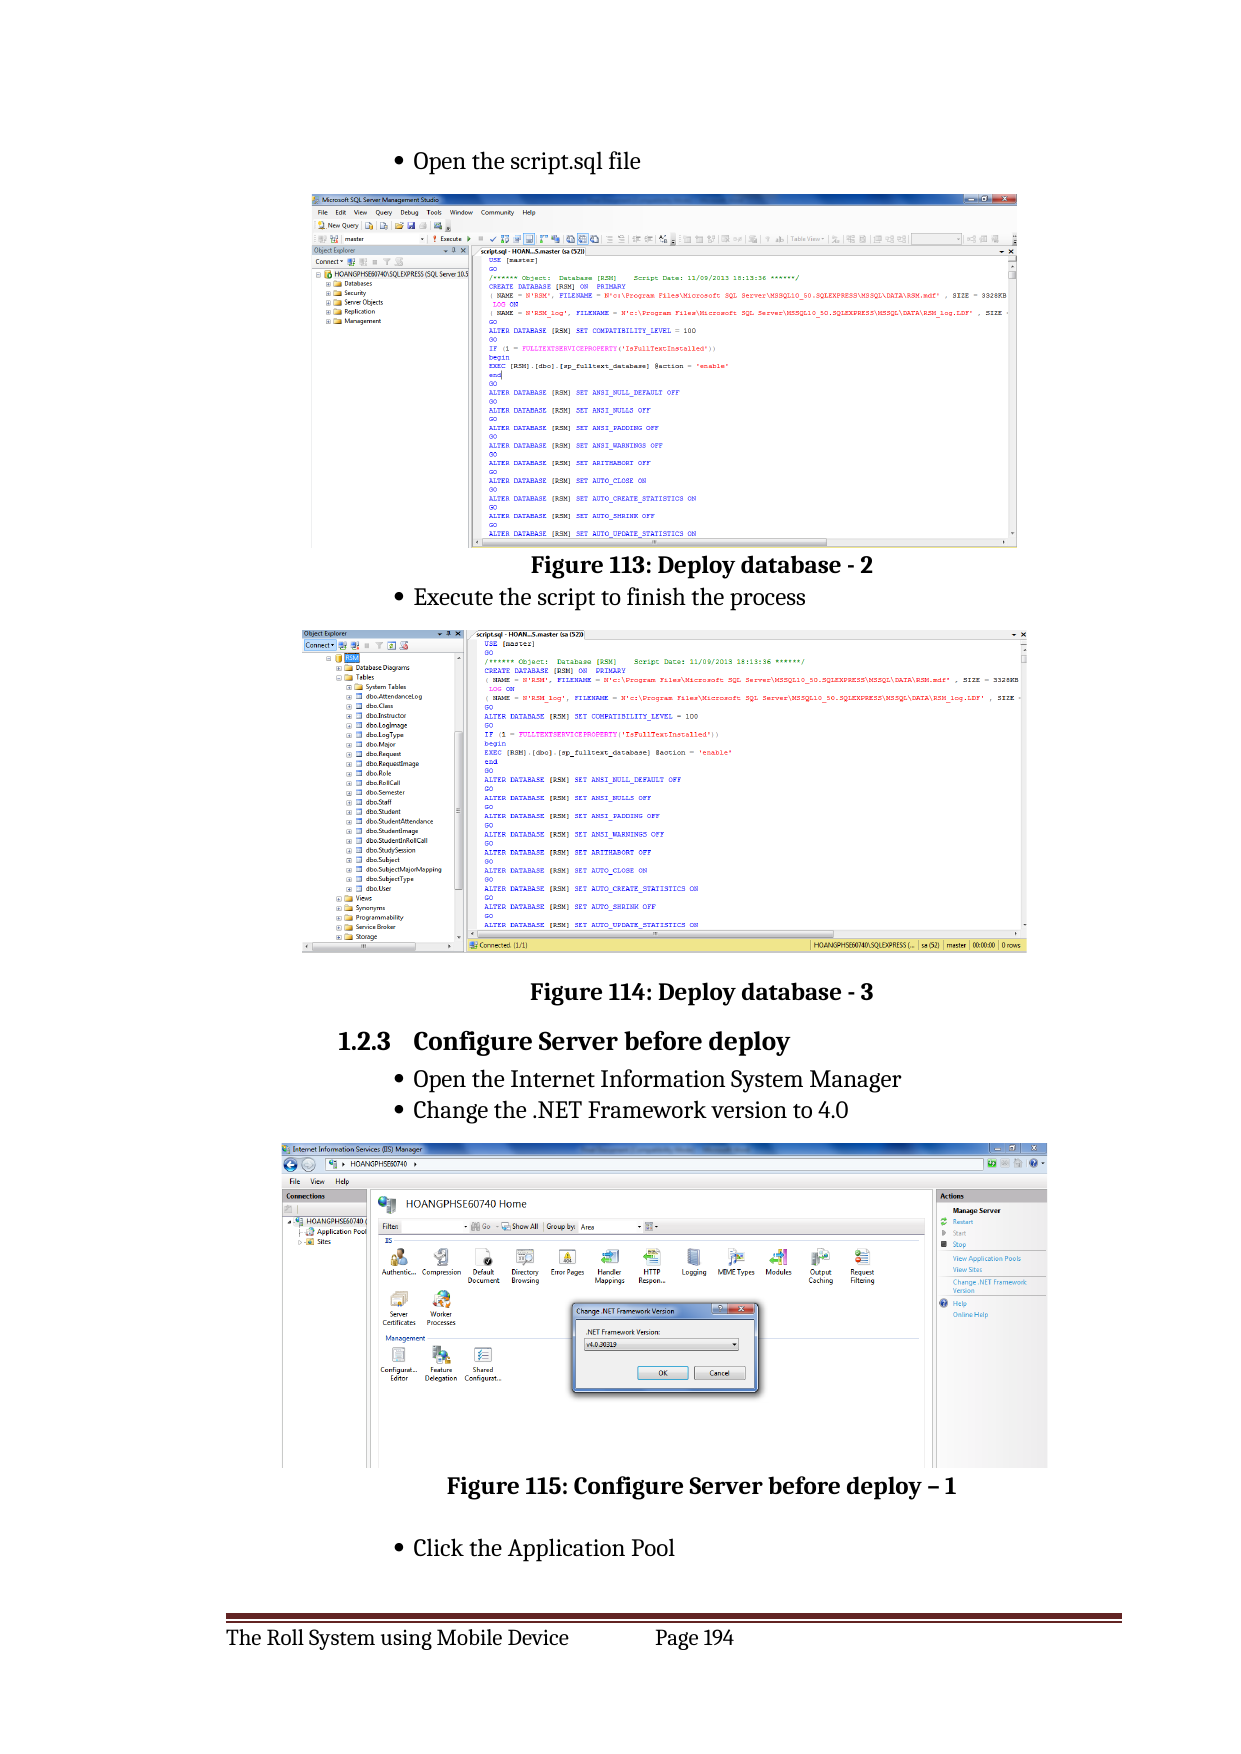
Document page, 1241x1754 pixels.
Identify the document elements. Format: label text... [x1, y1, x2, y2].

list Figure 115: Configure Server before deploy – 1 [282, 1472, 1122, 1501]
list Open the Internet Information System Manager [394, 1065, 1122, 1094]
list Click the Application Pool [394, 1534, 1122, 1563]
list Figure 114: Deploy database - 3 [282, 978, 1122, 1007]
picture [311, 194, 1017, 548]
subtitle Configure Server before deploy [338, 1026, 1122, 1057]
picture [281, 1143, 1048, 1468]
list Execute the script to finish the process [394, 582, 1122, 611]
list Open the script.sql file [394, 147, 1122, 176]
list Change the .NET Framework version to 4.0 [394, 1096, 1122, 1125]
picture [302, 630, 1027, 953]
list Figure 113: Deploy database - 2 [282, 551, 1122, 580]
